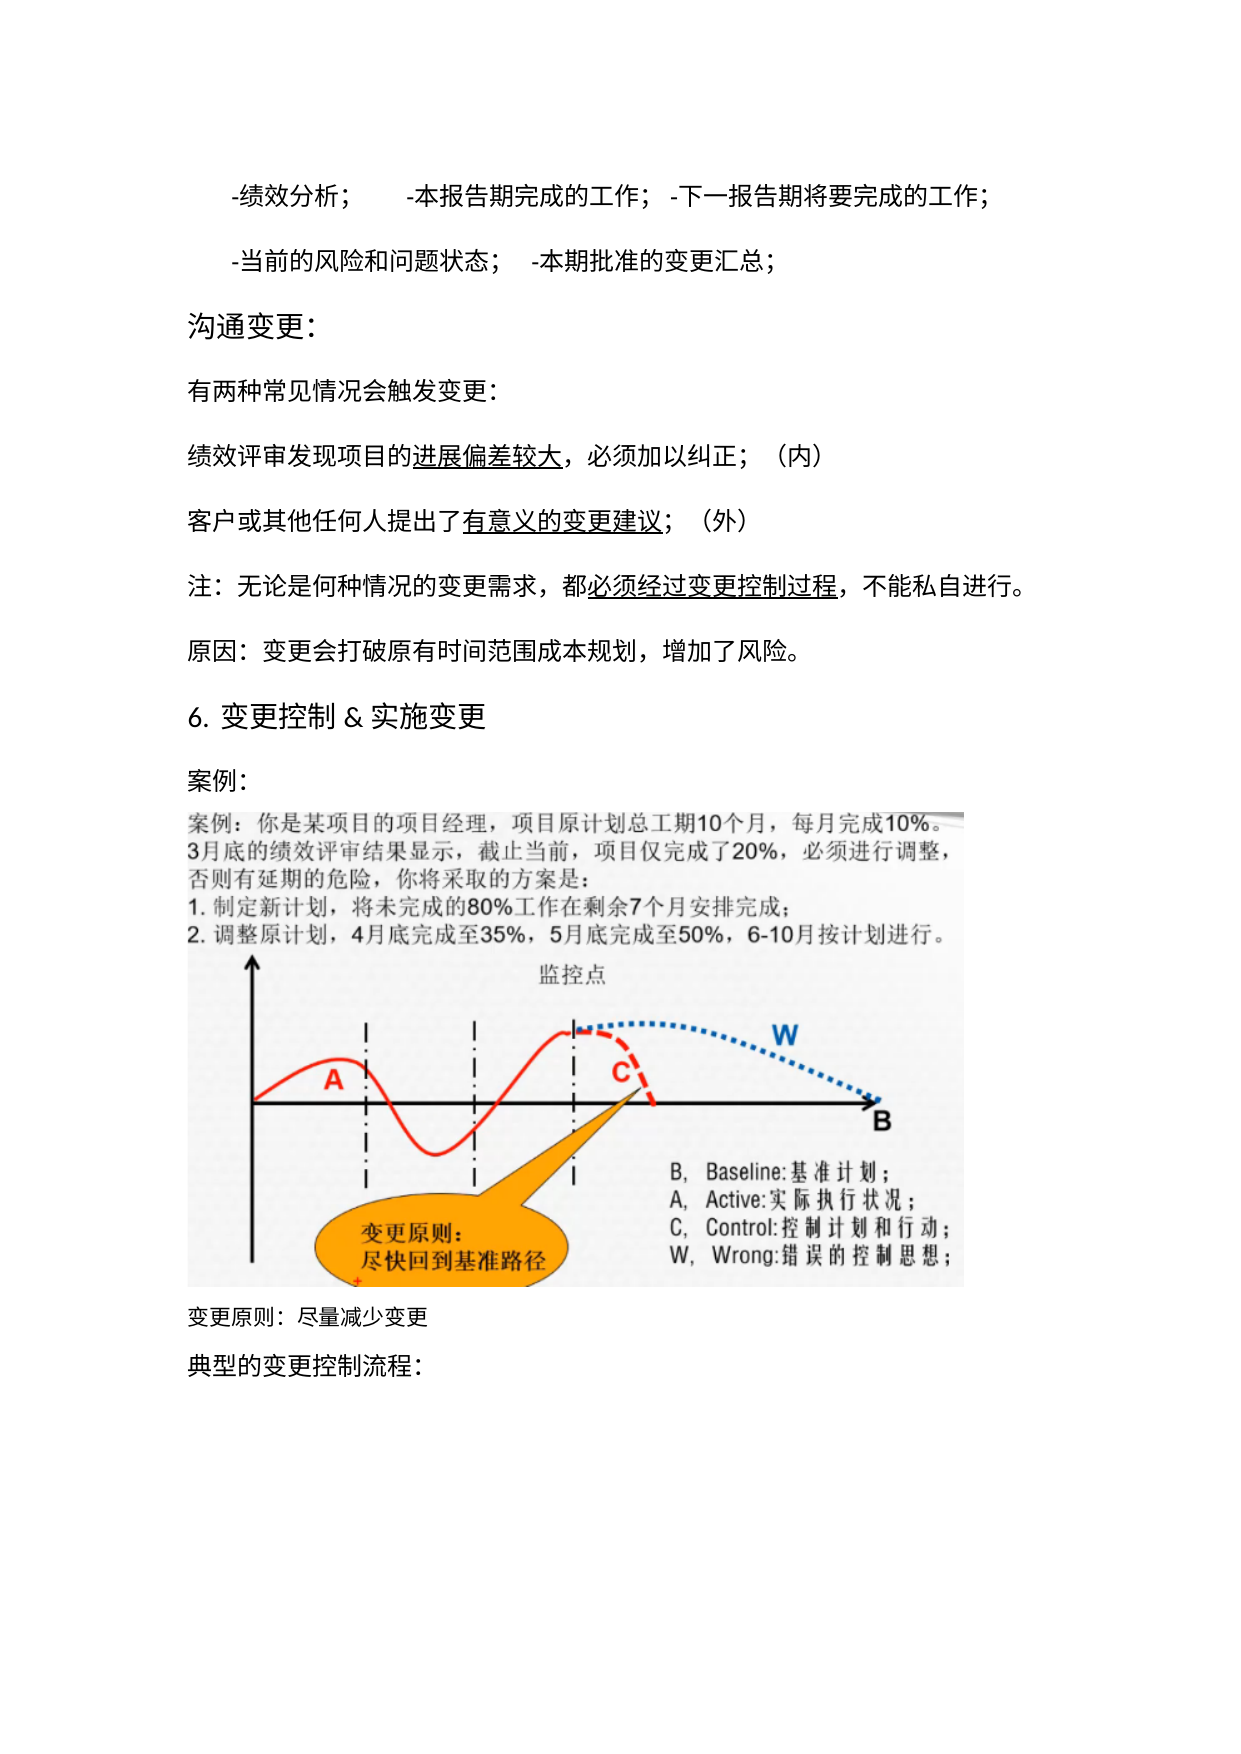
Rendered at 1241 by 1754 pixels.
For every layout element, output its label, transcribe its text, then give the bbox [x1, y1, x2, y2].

list 绩效评审发现项目的进展偏差较大，必须加以纠正；（内） [187, 422, 1053, 487]
list 变更控制 & 实施变更 [187, 682, 1053, 747]
list 典型的变更控制流程： [187, 1332, 1053, 1397]
list -绩效分析； -本报告期完成的工作； -下一报告期将要完成的工作； [187, 162, 1053, 227]
list 案例： [187, 747, 1053, 812]
list 注：无论是何种情况的变更需求，都必须经过变更控制过程，不能私自进行。 [187, 552, 1053, 617]
picture [187, 812, 964, 1287]
list 有两种常见情况会触发变更： [187, 357, 1053, 422]
list 变更原则：尽量减少变更 [187, 1299, 1053, 1332]
list 原因：变更会打破原有时间范围成本规划，增加了风险。 [187, 617, 1053, 682]
list 客户或其他任何人提出了有意义的变更建议；（外） [187, 487, 1053, 552]
list -当前的风险和问题状态； -本期批准的变更汇总； [187, 227, 1053, 292]
list 沟通变更： [187, 292, 1053, 357]
